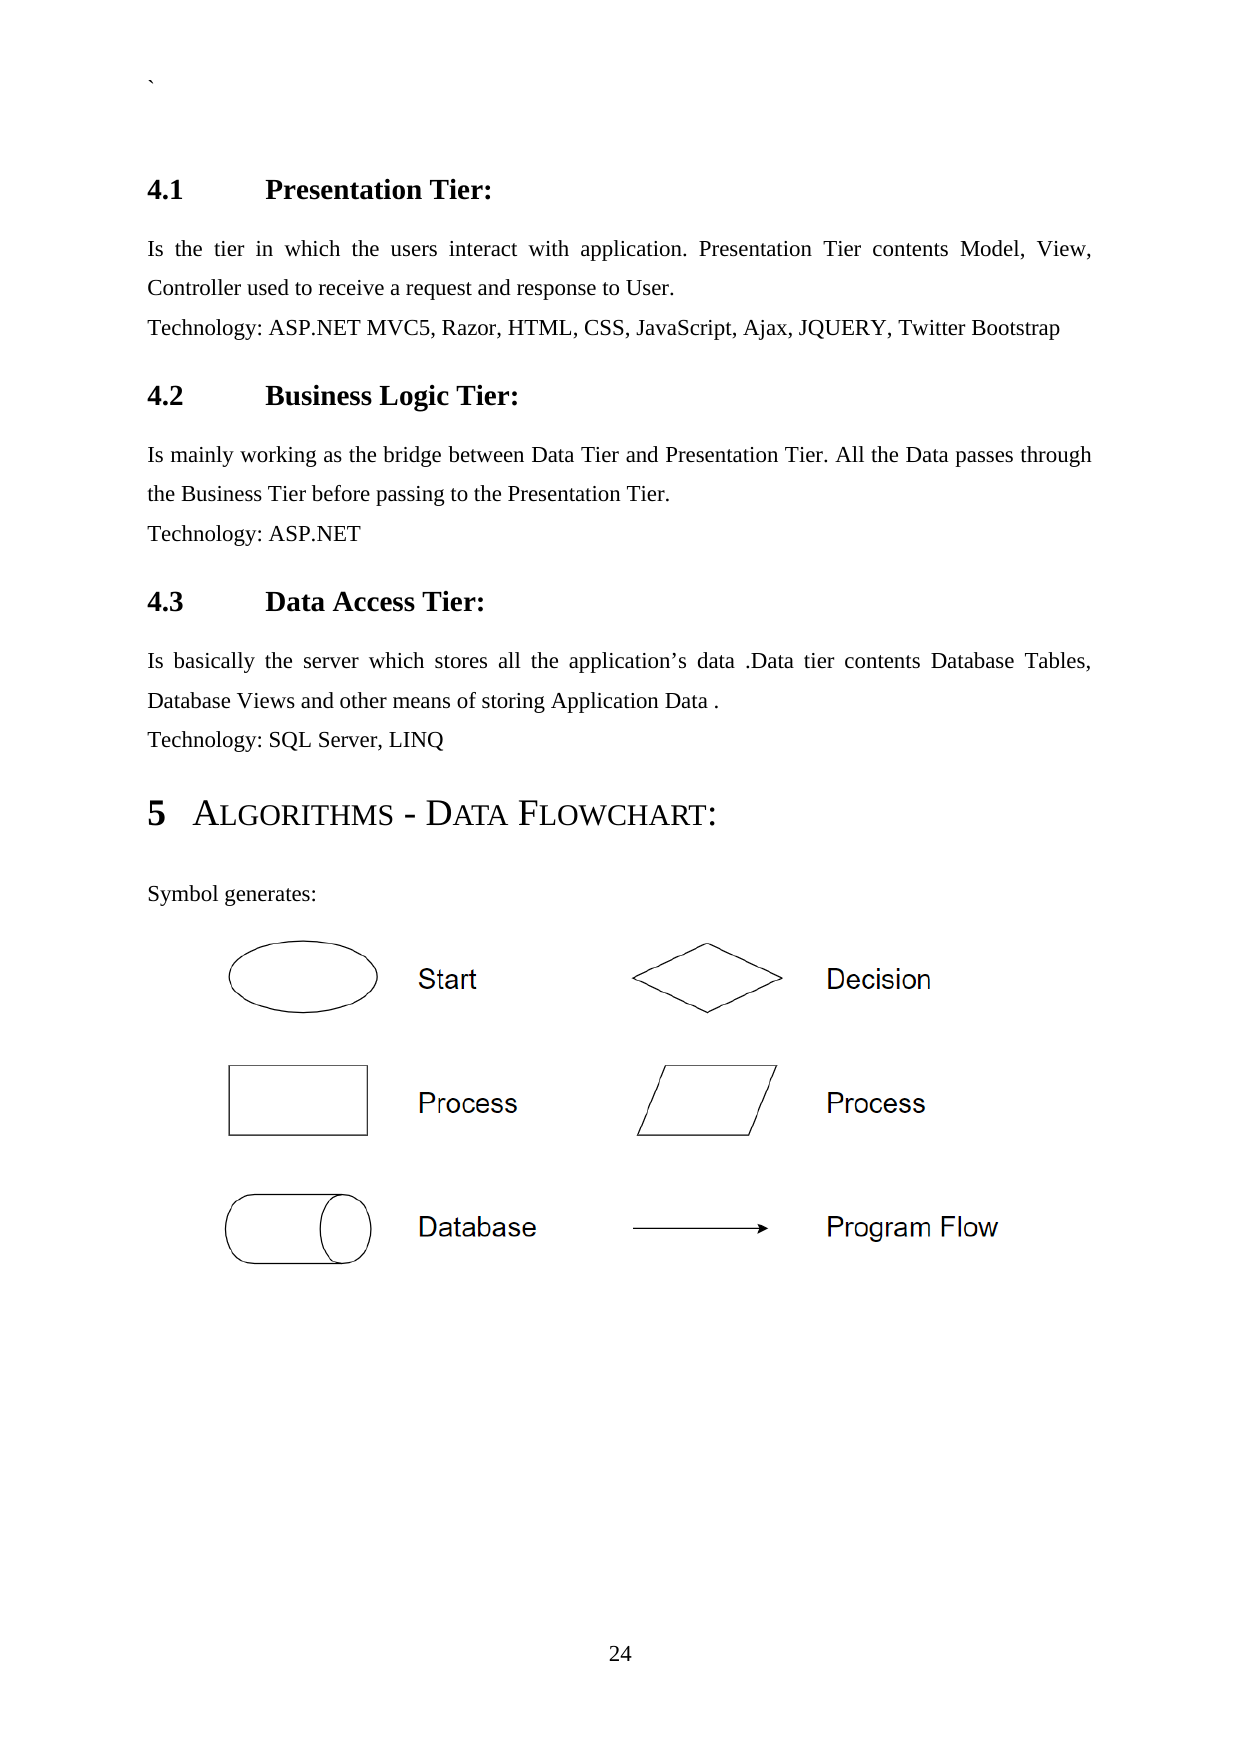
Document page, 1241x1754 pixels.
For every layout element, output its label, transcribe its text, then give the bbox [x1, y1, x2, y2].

text Is the tier in which the users interact with application. Presentation Tier contents Model, View, Controller used to receive a request and response to User. [147, 235, 1093, 301]
text Technology: SQL Server, LINQ [147, 726, 1093, 753]
subtitle Data Access Tier: [147, 584, 1093, 618]
subtitle Presentation Tier: [147, 172, 1093, 206]
text Technology: ASP.NET MVC5, Razor, HTML, CSS, JavaScript, Ajax, JQUERY, Twitter Bootstrap [147, 314, 1093, 340]
picture [147, 920, 1088, 1298]
subtitle Algorithms - Data Flowchart: [147, 791, 1093, 834]
text Is basically the server which stores all the application’s data .Data tier contents Database Tables, Database Views and other means of storing Application Data . [147, 647, 1093, 713]
subtitle Business Logic Tier: [147, 378, 1093, 412]
text Is mainly working as the bridge between Data Tier and Presentation Tier. All the Data passes through the Business Tier before passing to the Presentation Tier. [147, 441, 1093, 507]
text Technology: ASP.NET [147, 520, 1093, 546]
text Symbol generates: [147, 880, 1093, 907]
